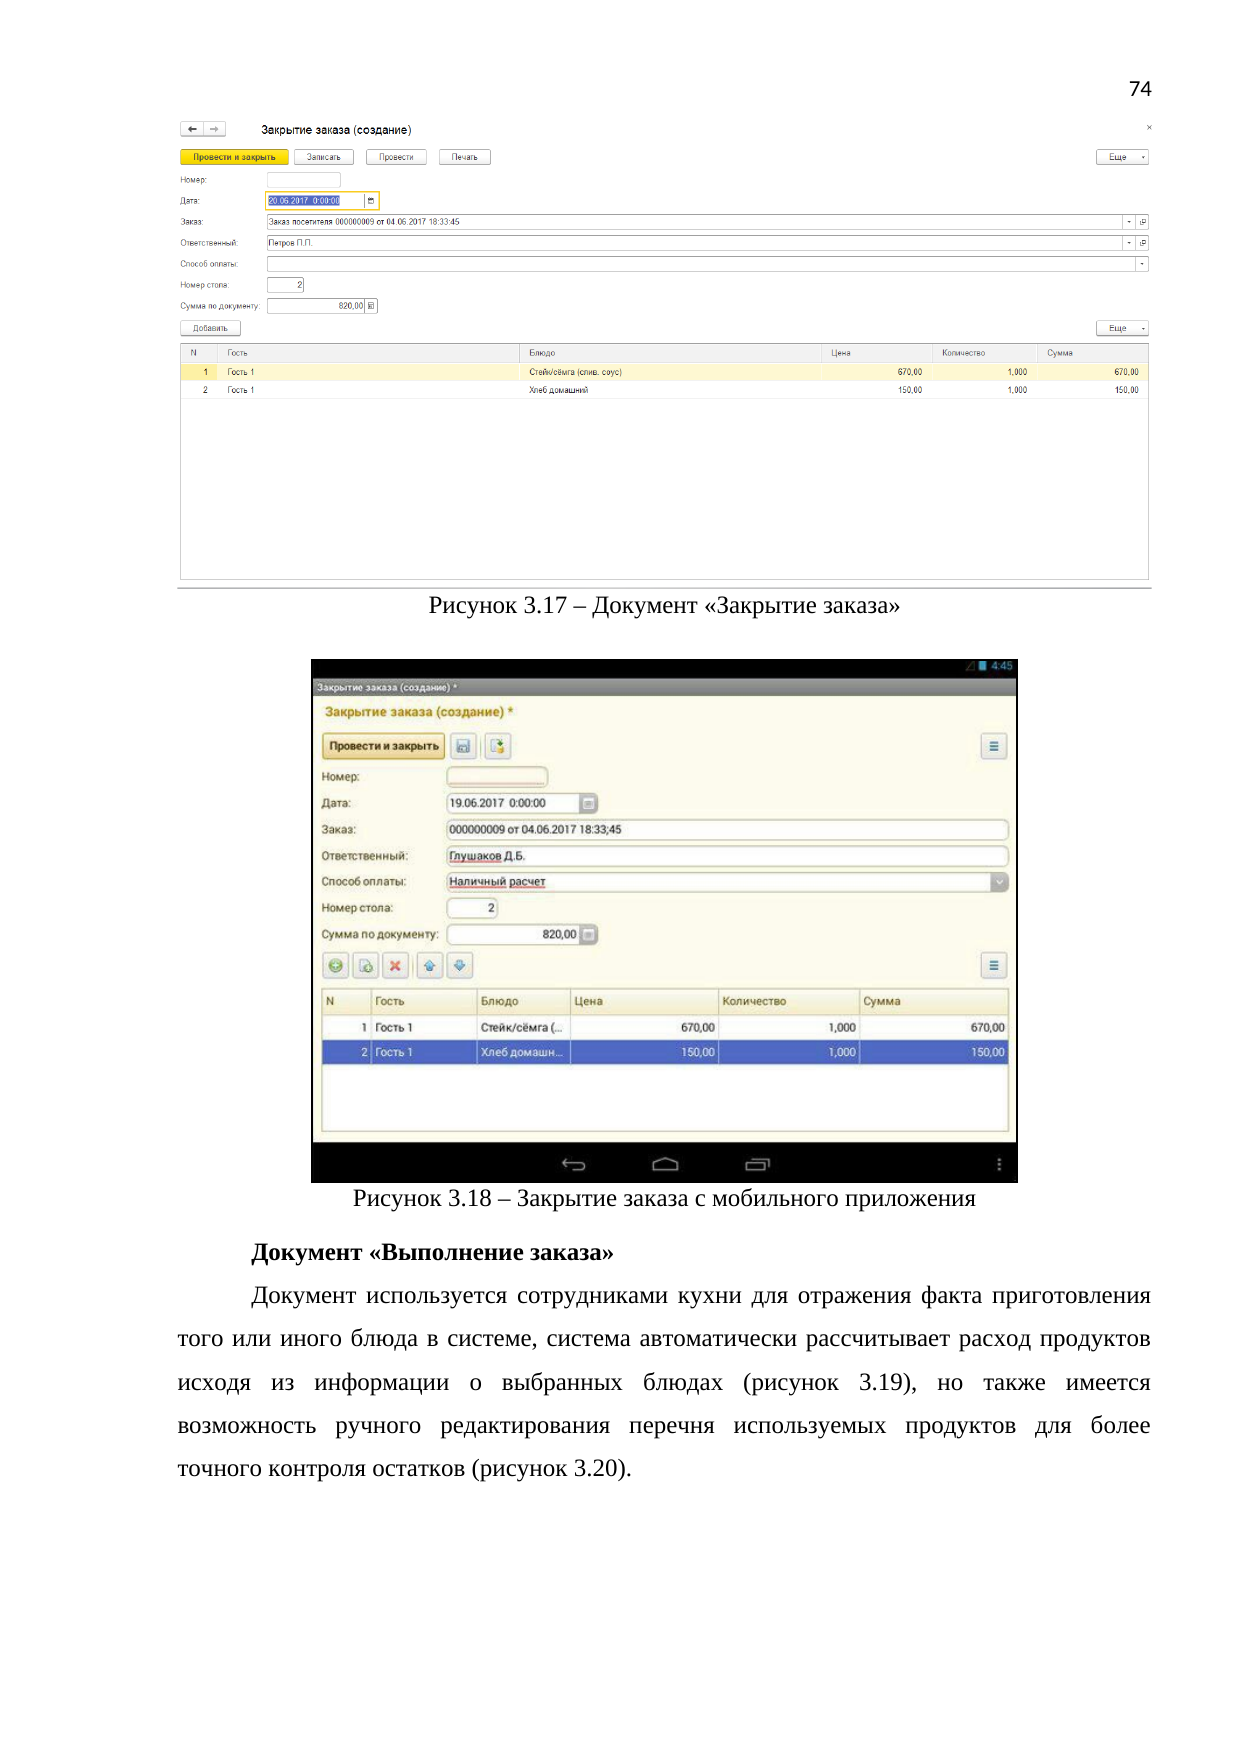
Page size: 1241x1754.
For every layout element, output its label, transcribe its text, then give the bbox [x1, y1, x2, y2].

text Документ «Выполнение заказа» [177, 1237, 1152, 1266]
text Документ используется сотрудниками кухни для отражения факта приготовления того или иного блюда в системе, система автоматически рассчитывает расход продуктов исходя из информации о выбранных блюдах (рисунок 3.19), но также имеется возможность ручного редактирования перечня используемых продуктов для более точного контроля остатков (рисунок 3.20). [177, 1280, 1152, 1482]
text Рисунок 3.17 – Документ «Закрытие заказа» [177, 590, 1152, 619]
picture [177, 118, 1152, 589]
picture [313, 661, 1016, 1181]
text Рисунок 3.18 – Закрытие заказа с мобильного приложения [177, 1183, 1152, 1212]
